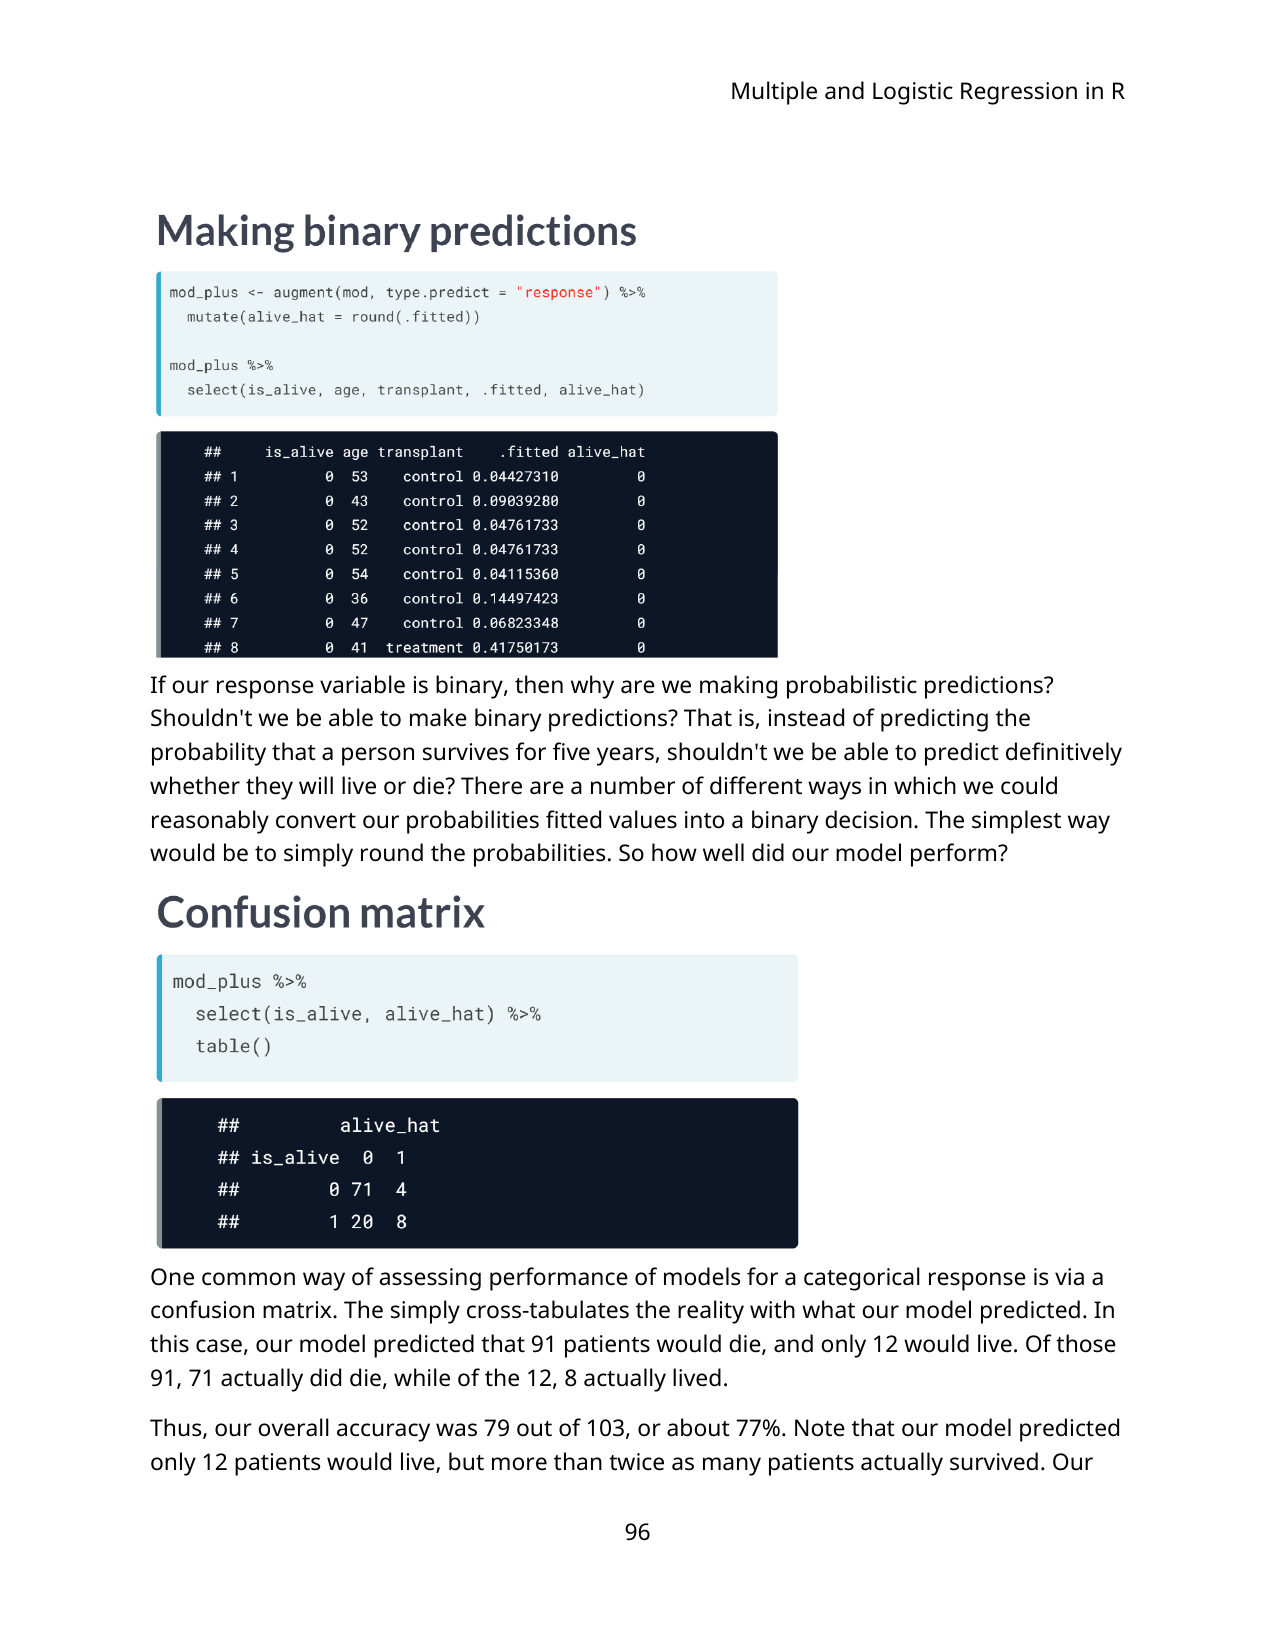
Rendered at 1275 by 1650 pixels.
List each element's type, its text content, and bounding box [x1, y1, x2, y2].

picture [150, 200, 788, 666]
picture [150, 887, 811, 1259]
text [150, 1412, 1125, 1477]
